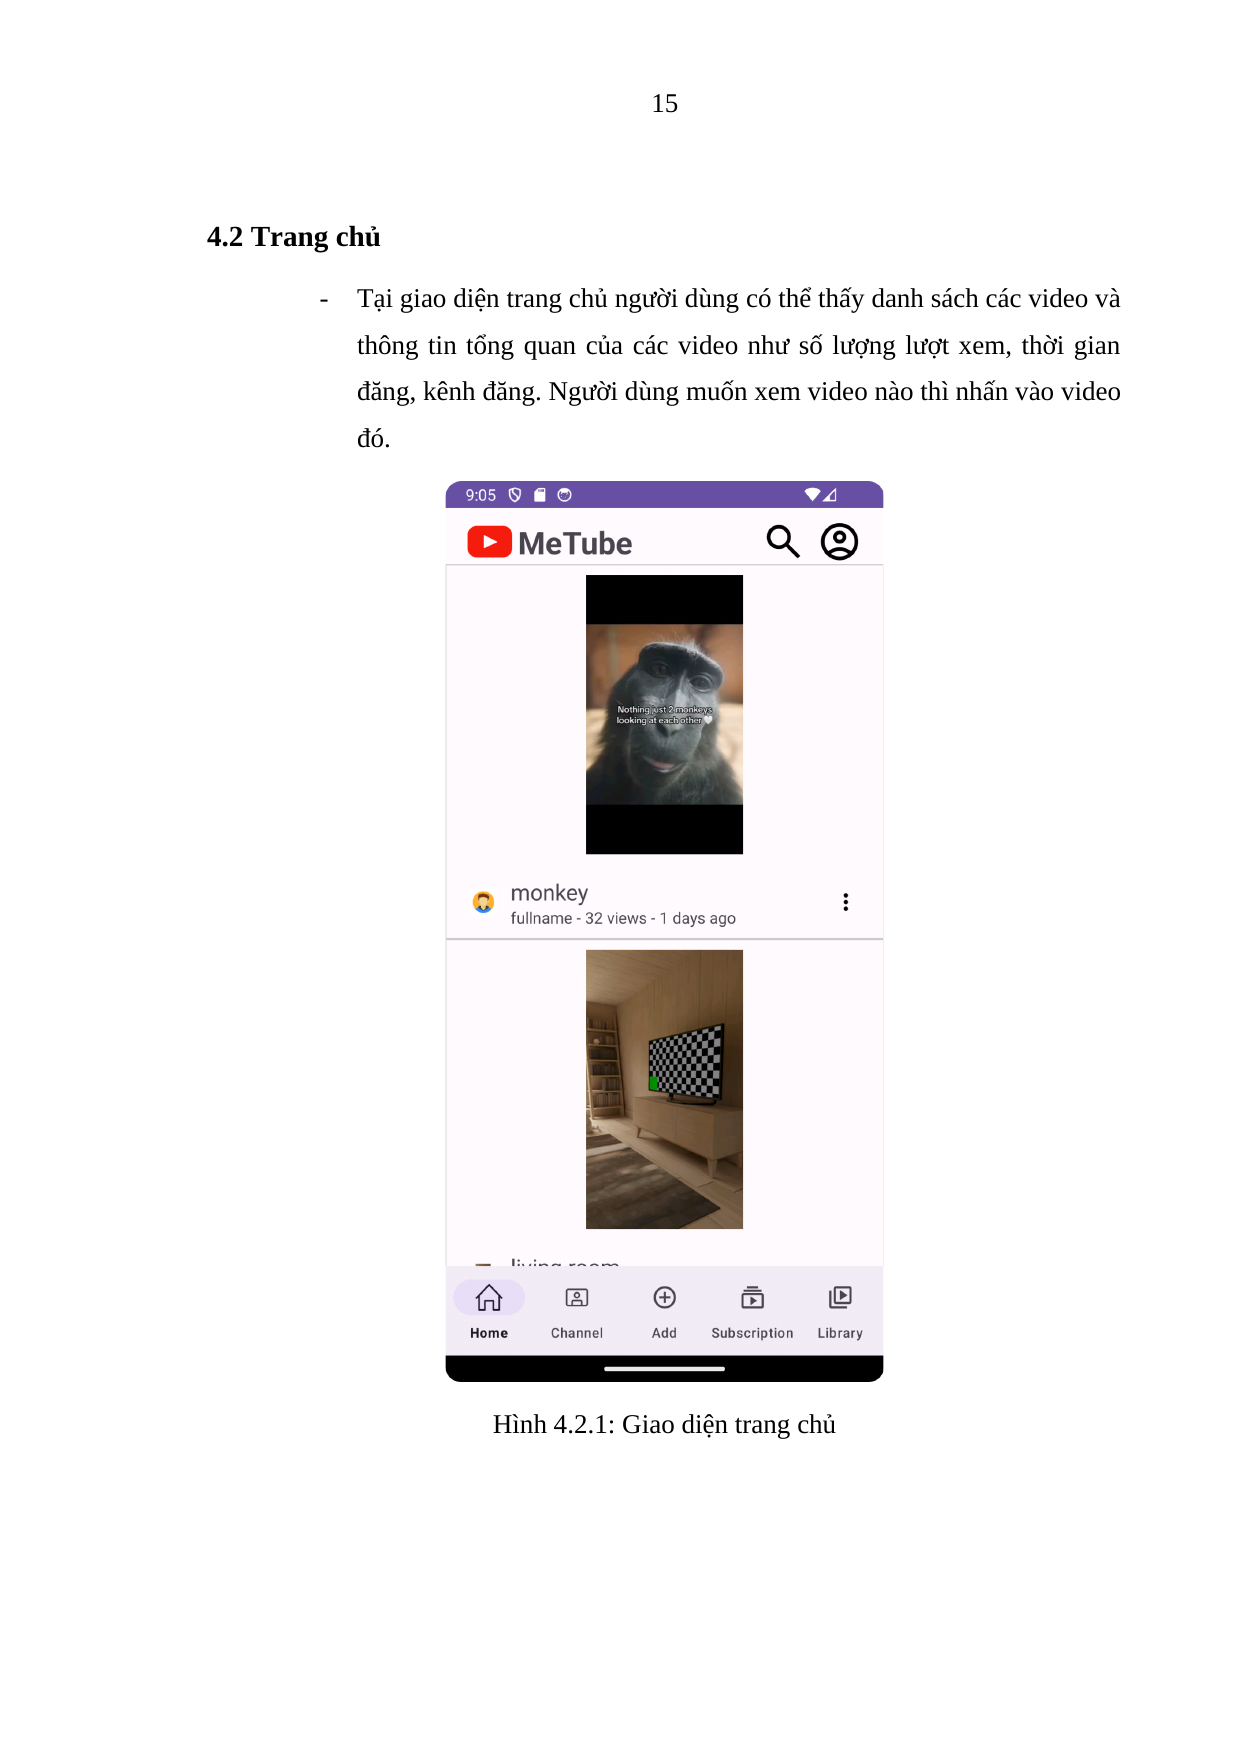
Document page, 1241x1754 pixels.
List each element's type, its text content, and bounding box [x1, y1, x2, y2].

list Tại giao diện trang chủ người dùng có thể thấy danh sách các video và thông tin tổng quan của các video như số lượng lượt xem, thời gian đăng, kênh đăng. Người dùng muốn xem video nào thì nhấn vào video đó. [319, 282, 1122, 453]
subtitle Trang chủ [207, 219, 1122, 253]
picture [445, 481, 884, 1382]
text Hình 4.2.1: Giao diện trang chủ [207, 1408, 1122, 1439]
